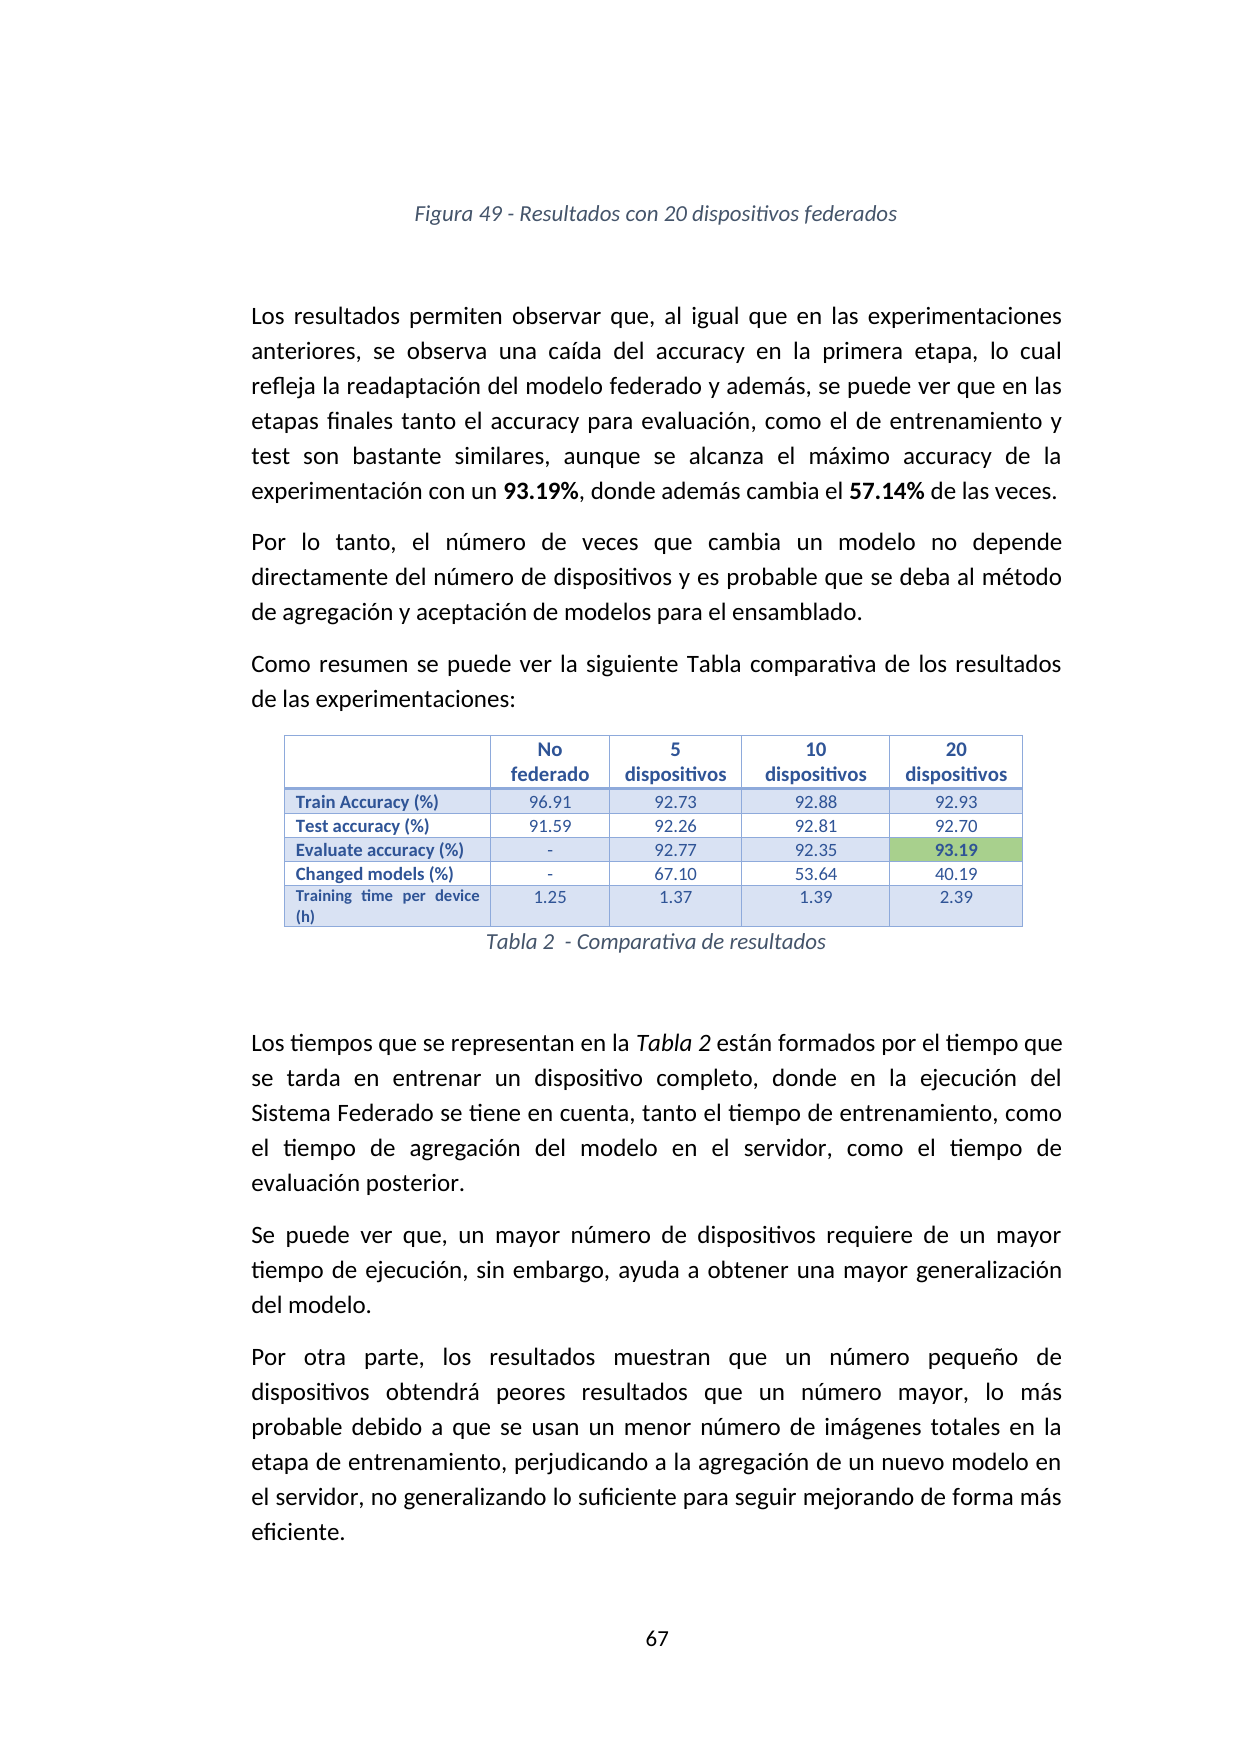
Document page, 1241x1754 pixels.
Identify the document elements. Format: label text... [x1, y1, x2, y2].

table_cell 1.39 [742, 886, 889, 926]
table_cell - [491, 862, 609, 884]
table_header [285, 736, 490, 787]
table_cell Training time per device (h) [285, 886, 490, 926]
table_cell 53.64 [742, 862, 889, 884]
table_cell 1.25 [491, 886, 609, 926]
table_header 10 dispositivos [742, 736, 889, 787]
table_cell 67.10 [610, 862, 741, 884]
table_cell - [491, 838, 609, 861]
table_cell Train Accuracy (%) [285, 790, 490, 813]
table_cell 92.73 [610, 790, 741, 813]
table_header 5 dispositivos [610, 736, 741, 787]
table_cell 93.19 [890, 838, 1022, 861]
table_cell 40.19 [890, 862, 1022, 884]
table_cell Test accuracy (%) [285, 814, 490, 837]
table_header No federado [491, 736, 609, 787]
table_cell 92.26 [610, 814, 741, 837]
text Los resultados permiten observar que, al igual que en las experimentaciones anteriores, se observa una caída del accuracy en la primera etapa, lo cual refleja la readaptación del modelo federado y además, se puede ver que en las etapas finales tanto el accuracy para evaluación, como el de entrenamiento y test son bastante similares, aunque se alcanza el máximo accuracy de la experimentación con un 93.19%, donde además cambia el 57.14% de las veces. [251, 300, 1063, 505]
table_cell Changed models (%) [285, 862, 490, 884]
table_cell 96.91 [491, 790, 609, 813]
text Como resumen se puede ver la siguiente Tabla comparativa de los resultados de las experimentaciones: [251, 648, 1063, 714]
table_cell 92.35 [742, 838, 889, 861]
text Se puede ver que, un mayor número de dispositivos requiere de un mayor tiempo de ejecución, sin embargo, ayuda a obtener una mayor generalización del modelo. [251, 1219, 1063, 1320]
table_cell 92.88 [742, 790, 889, 813]
table_cell Evaluate accuracy (%) [285, 838, 490, 861]
table_header 20 dispositivos [890, 736, 1022, 787]
text Por otra parte, los resultados muestran que un número pequeño de dispositivos obtendrá peores resultados que un número mayor, lo más probable debido a que se usan un menor número de imágenes totales en la etapa de entrenamiento, perjudicando a la agregación de un nuevo modelo en el servidor, no generalizando lo suficiente para seguir mejorando de forma más eficiente. [251, 1341, 1063, 1546]
table_cell 92.77 [610, 838, 741, 861]
table_cell 92.93 [890, 790, 1022, 813]
table_cell 92.70 [890, 814, 1022, 837]
table_cell 92.81 [742, 814, 889, 837]
text Por lo tanto, el número de veces que cambia un modelo no depende directamente del número de dispositivos y es probable que se deba al método de agregación y aceptación de modelos para el ensamblado. [251, 526, 1063, 627]
table_cell 1.37 [610, 886, 741, 926]
table_cell 91.59 [491, 814, 609, 837]
table_cell 2.39 [890, 886, 1022, 926]
text Los tiempos que se representan en la Tabla 2 están formados por el tiempo que se tarda en entrenar un dispositivo completo, donde en la ejecución del Sistema Federado se tiene en cuenta, tanto el tiempo de entrenamiento, como el tiempo de agregación del modelo en el servidor, como el tiempo de evaluación posterior. [251, 1027, 1063, 1198]
